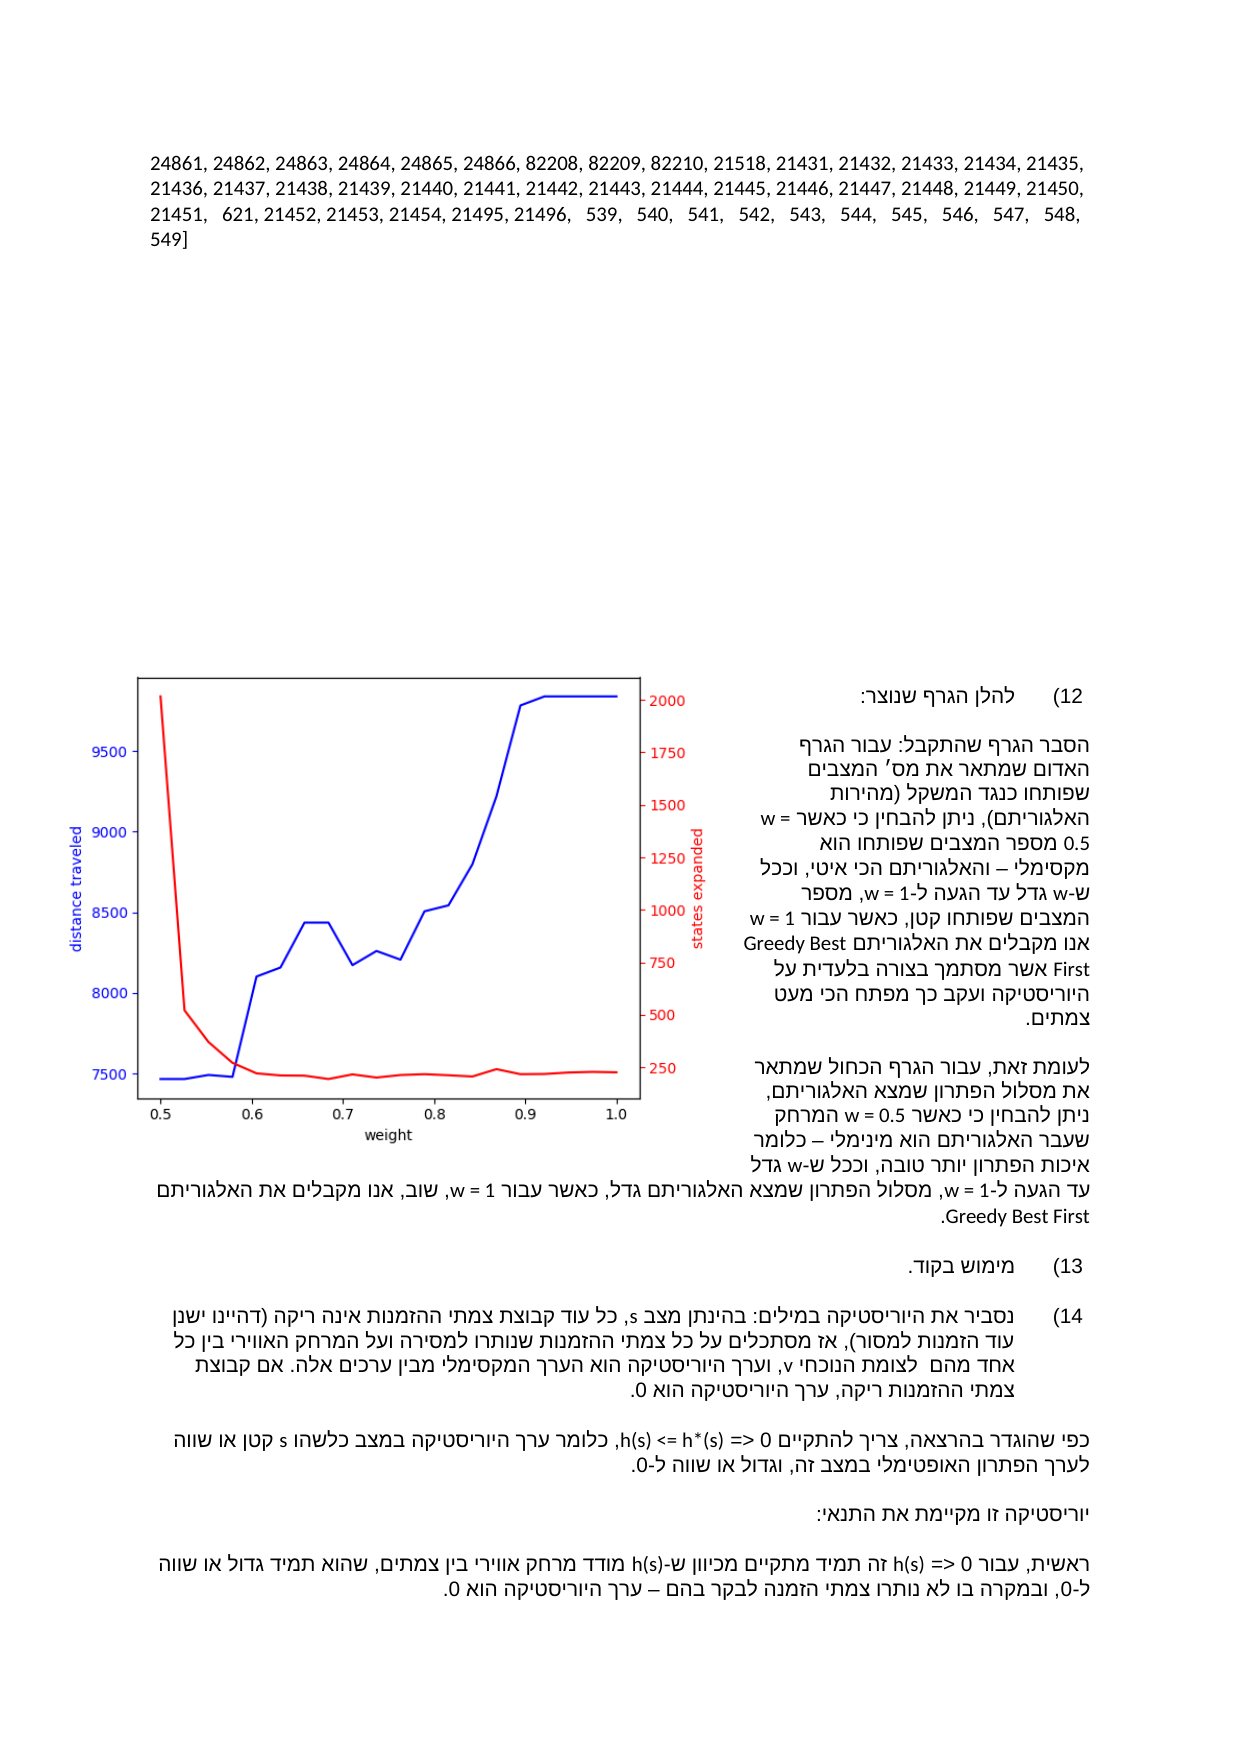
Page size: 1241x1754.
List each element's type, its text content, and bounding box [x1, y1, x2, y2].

text ראשית, עבור 0 <= h(s) זה תמיד מתקיים מכיוון ש-h(s) מודד מרחק אווירי בין צמתים, שהוא תמיד גדול או שווה ל-0, ובמקרה בו לא נותרו צמתי הזמנה לבקר בהם – ערך היוריסטיקה הוא 0. [150, 1551, 1090, 1601]
text כפי שהוגדר בהרצאה, צריך להתקיים 0 <= h(s) <= h*(s), כלומר ערך היוריסטיקה במצב כלשהו s קטן או שווה לערך הפתרון האופטימלי במצב זה, וגדול או שווה ל-0. [150, 1427, 1090, 1477]
text יוריסטיקה זו מקיימת את התנאי: [150, 1502, 1090, 1526]
list להלן הגרף שנוצר: [722, 684, 1053, 708]
text לעומת זאת, עבור הגרף הכחול שמתאר את מסלול הפתרון שמצא האלגוריתם, ניתן להבחין כי כאשר w = 0.5 המרחק שעבר האלגוריתם הוא מינימלי – כלומר איכות הפתרון יותר טובה, וככל ש-w גדל עד הגעה ל-w = 1, מסלול הפתרון שמצא האלגוריתם גדל, כאשר עבור w = 1, שוב, אנו מקבלים את האלגוריתם Greedy Best First. [150, 1055, 1090, 1228]
list מימוש בקוד. [150, 1254, 1053, 1278]
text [150, 150, 1090, 252]
list נסביר את היוריסטיקה במילים: בהינתן מצב s, כל עוד קבוצת צמתי ההזמנות אינה ריקה (דהיינו ישנן עוד הזמנות למסור), אז מסתכלים על כל צמתי ההזמנות שנותרו למסירה ועל המרחק האווירי בין כל אחד מהם לצומת הנוכחי v, וערך היוריסטיקה הוא הערך המקסימלי מבין ערכים אלה. אם קבוצת צמתי ההזמנות ריקה, ערך היוריסטיקה הוא 0. [150, 1303, 1053, 1402]
text הסבר הגרף שהתקבל: עבור הגרף האדום שמתאר את מס׳ המצבים שפותחו כנגד המשקל (מהירות האלגוריתם), ניתן להבחין כי כאשר w = 0.5 מספר המצבים שפותחו הוא מקסימלי – והאלגוריתם הכי איטי, וככל ש-w גדל עד הגעה ל-w = 1, מספר המצבים שפותחו קטן, כאשר עבור w = 1 אנו מקבלים את האלגוריתם Greedy Best First אשר מסתמך בצורה בלעדית על היוריסטיקה ועקב כך מפתח הכי מעט צמתים. [722, 733, 1090, 1029]
picture [55, 658, 722, 1159]
